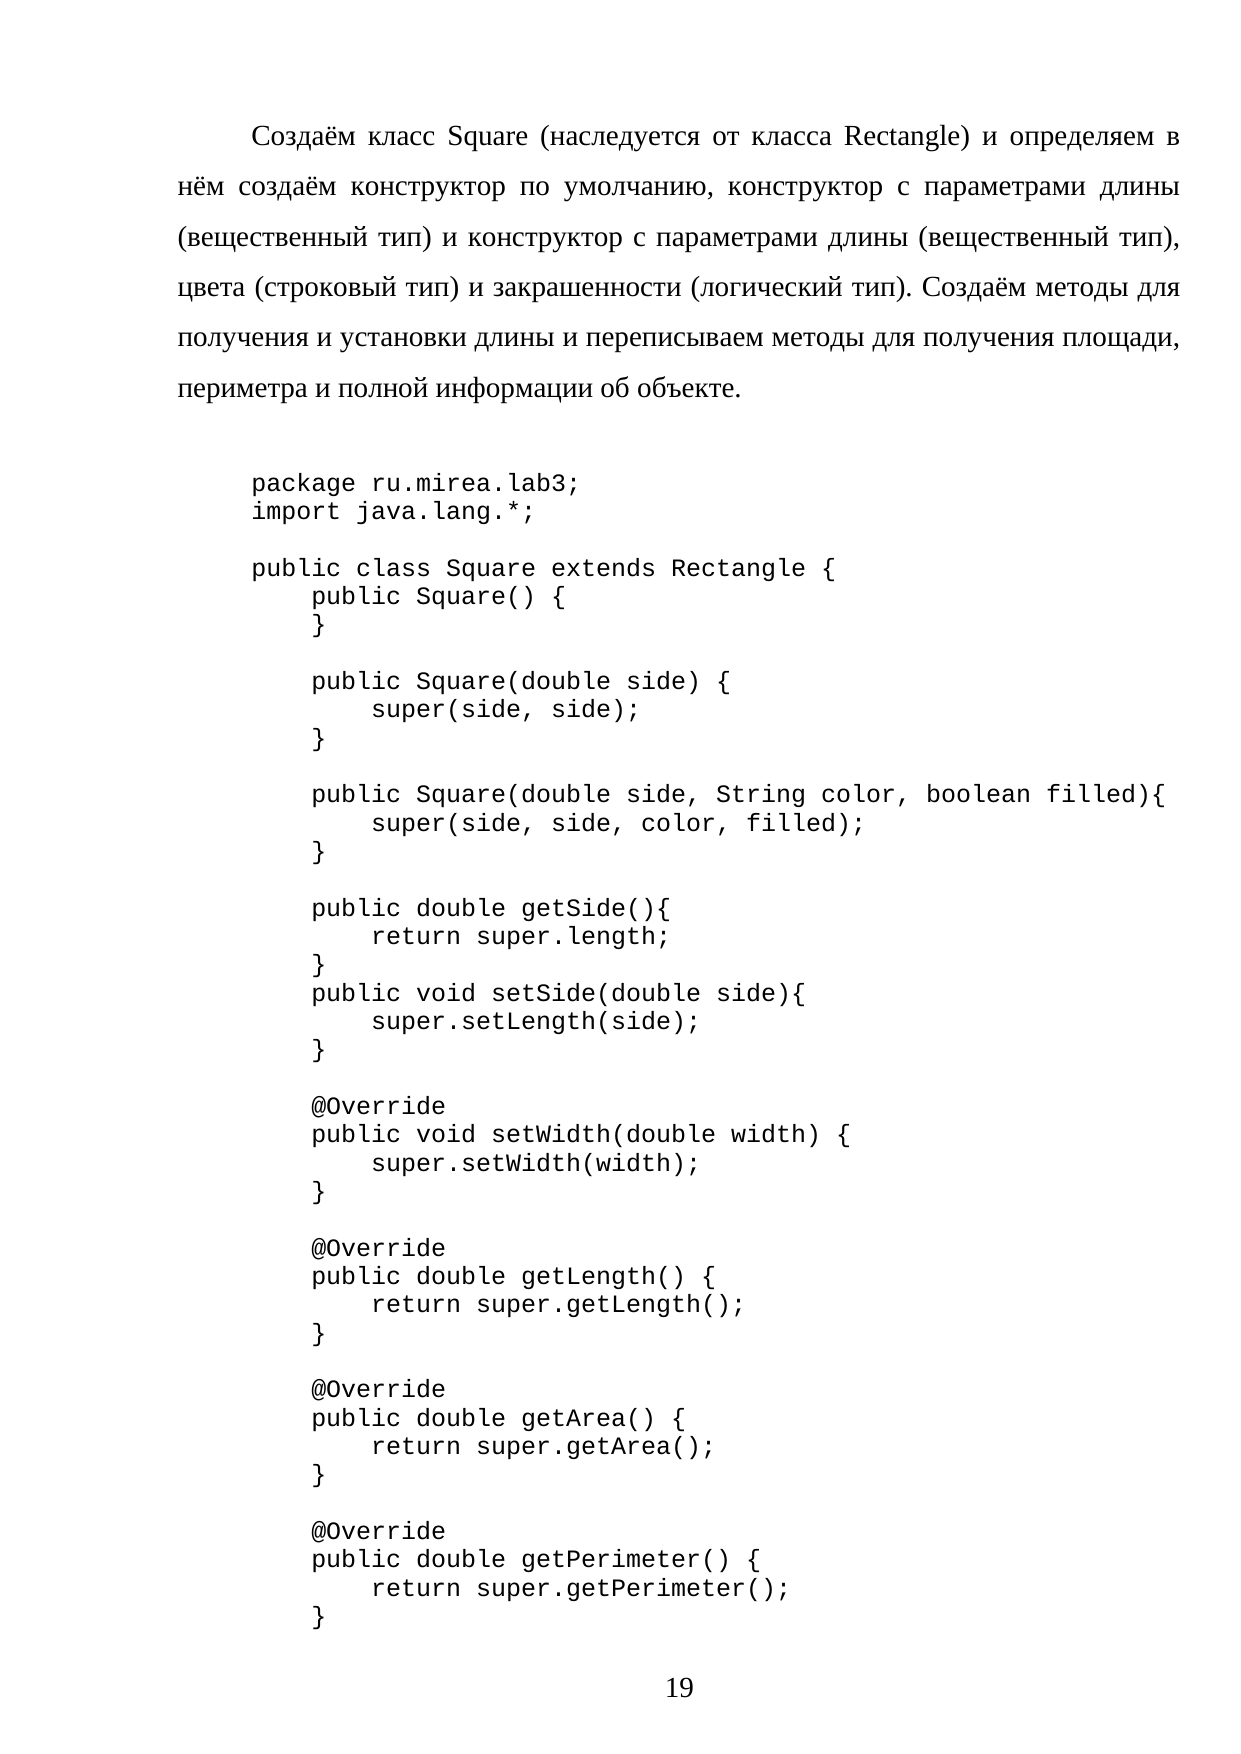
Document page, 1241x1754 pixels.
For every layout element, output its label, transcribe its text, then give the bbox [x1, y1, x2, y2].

text public Square(double side) { [177, 669, 1181, 697]
text public Square(double side, String color, boolean filled){ [177, 782, 1181, 810]
text public double getSide(){ [177, 895, 1181, 924]
text } [177, 1604, 1181, 1632]
text public void setWidth(double width) { [177, 1122, 1181, 1150]
text public double getArea() { [177, 1405, 1181, 1434]
text @Override [177, 1519, 1181, 1547]
text } [177, 839, 1181, 867]
text return super.getLength(); [177, 1292, 1181, 1320]
text public class Square extends Rectangle { [177, 555, 1181, 584]
text super.setLength(side); [177, 1009, 1181, 1037]
text @Override [177, 1377, 1181, 1405]
text return super.getArea(); [177, 1434, 1181, 1462]
text super(side, side); [177, 697, 1181, 725]
text return super.length; [177, 924, 1181, 952]
text @Override [177, 1235, 1181, 1264]
text } [177, 1179, 1181, 1207]
text super(side, side, color, filled); [177, 810, 1181, 839]
text } [177, 612, 1181, 640]
text @Override [177, 1094, 1181, 1122]
text } [177, 952, 1181, 980]
text } [177, 1320, 1181, 1349]
text } [177, 1037, 1181, 1065]
text package ru.mirea.lab3; [177, 470, 1181, 499]
text public void setSide(double side){ [177, 980, 1181, 1009]
text public double getPerimeter() { [177, 1547, 1181, 1575]
text Создаём класс Square (наследуется от класса Rectangle) и определяем в нём создаём конструктор по умолчанию, конструктор с параметрами длины (вещественный тип) и конструктор с параметрами длины (вещественный тип), цвета (строковый тип) и закрашенности (логический тип). Создаём методы для получения и установки длины и переписываем методы для получения площади, периметра и полной информации об объекте. [177, 118, 1181, 403]
text import java.lang.*; [177, 499, 1181, 527]
text } [177, 1462, 1181, 1490]
text public double getLength() { [177, 1264, 1181, 1292]
text } [177, 725, 1181, 754]
text return super.getPerimeter(); [177, 1575, 1181, 1604]
text public Square() { [177, 584, 1181, 612]
text super.setWidth(width); [177, 1150, 1181, 1179]
